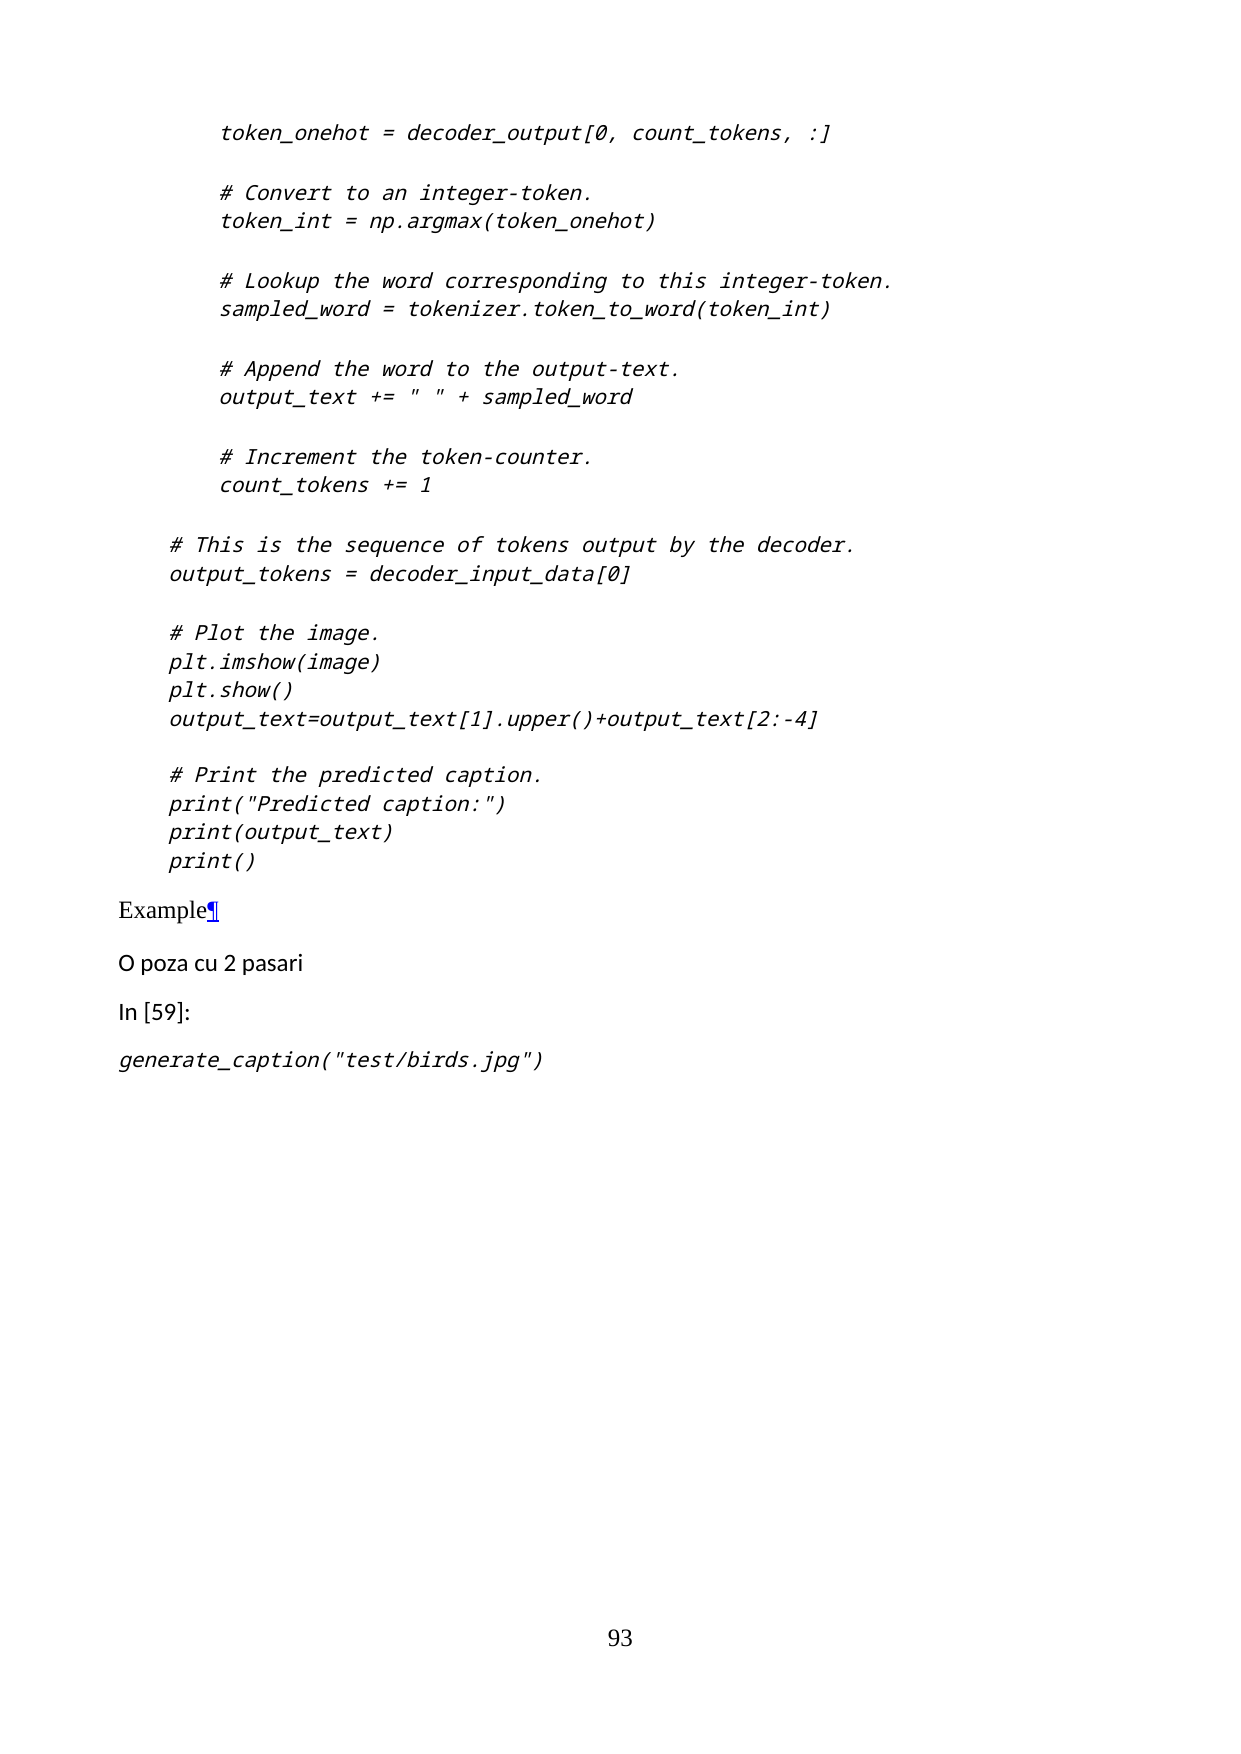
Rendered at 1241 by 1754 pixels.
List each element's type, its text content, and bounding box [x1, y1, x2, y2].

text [118, 118, 1122, 874]
text O poza cu 2 pasari [118, 947, 1122, 977]
text generate_caption("test/birds.jpg") [118, 1046, 1122, 1074]
text Example¶ [118, 895, 1122, 924]
text In [59]: [118, 996, 1122, 1027]
